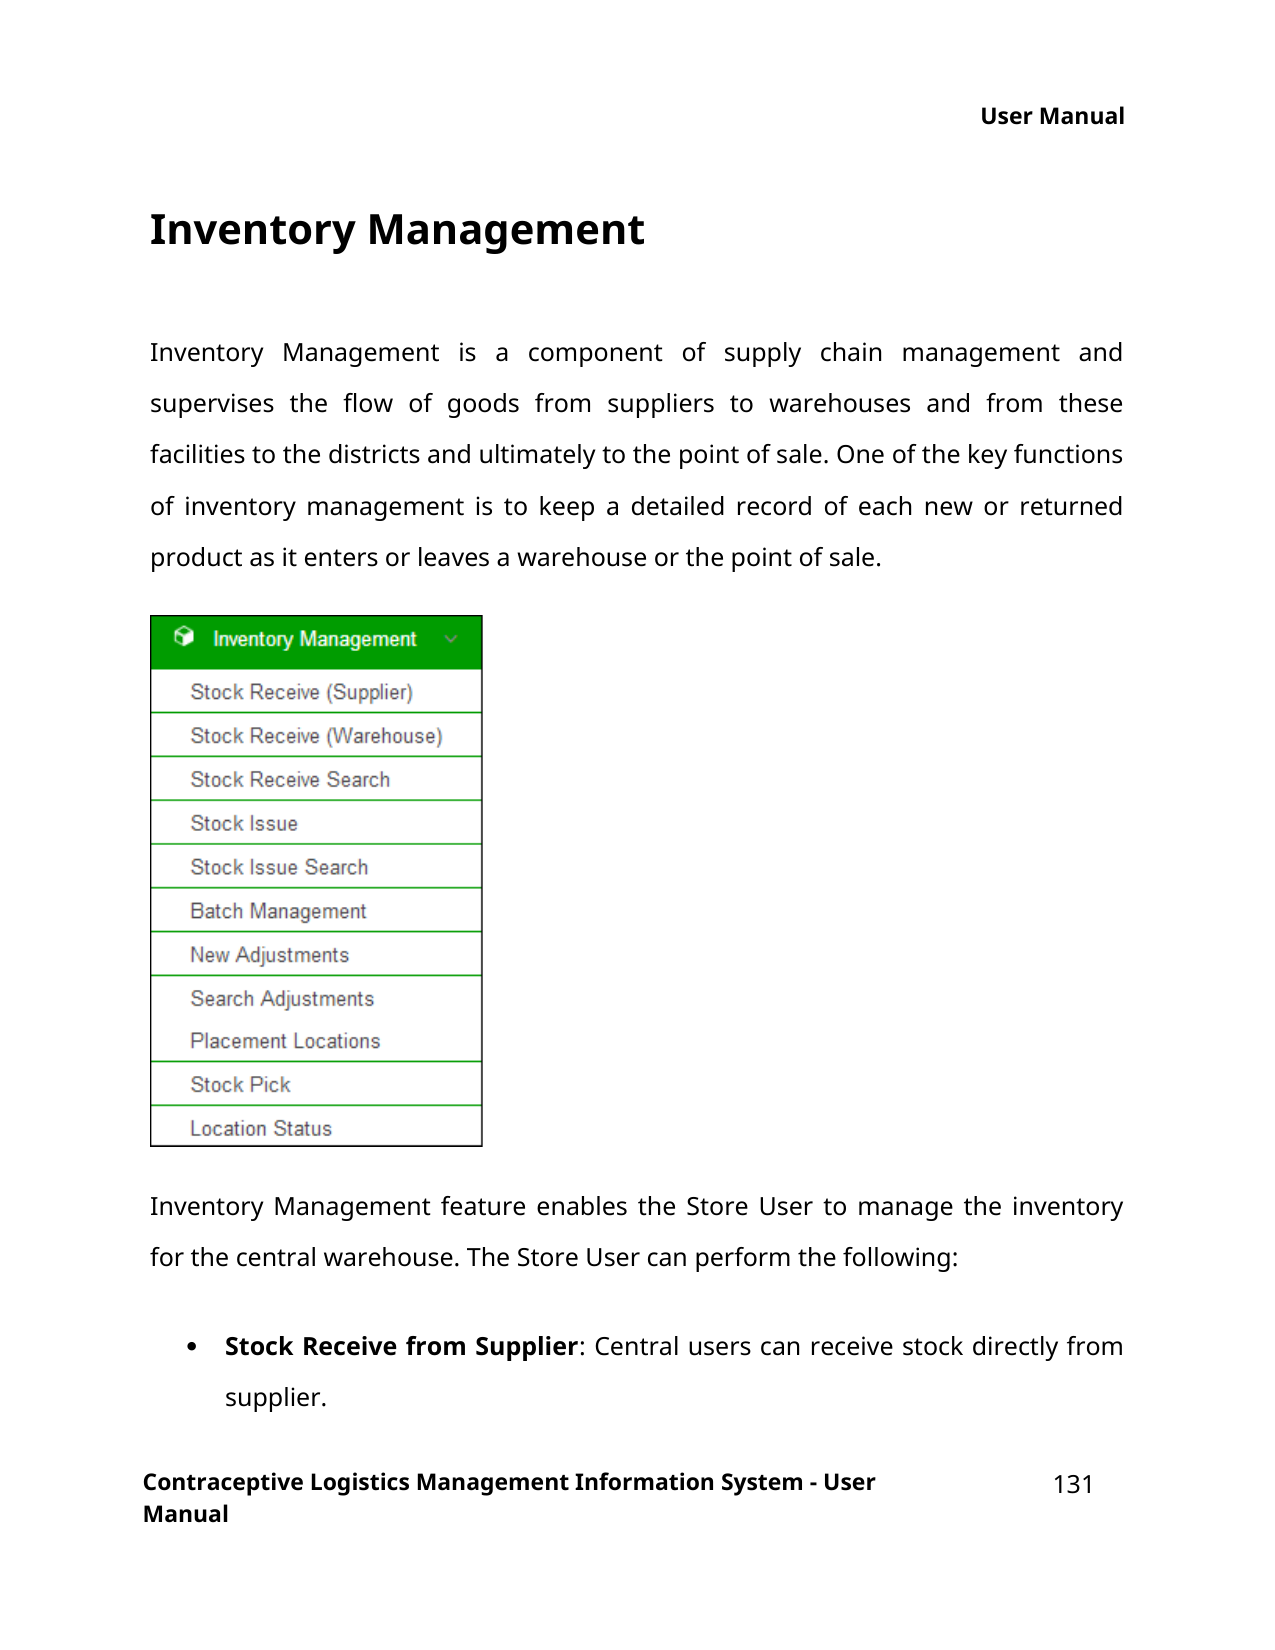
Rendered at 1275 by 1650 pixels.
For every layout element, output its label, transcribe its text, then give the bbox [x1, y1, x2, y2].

list Stock Receive from Supplier: Central users can receive stock directly from supplier. [187, 1328, 1125, 1413]
text Inventory Management is a component of supply chain management and supervises the flow of goods from suppliers to warehouses and from these facilities to the districts and ultimately to the point of sale. One of the key functions of inventory management is to keep a detailed record of each new or returned product as it enters or leaves a warehouse or the point of sale. [150, 335, 1125, 573]
picture [150, 615, 483, 1147]
text Inventory Management feature enables the Store User to manage the inventory for the central warehouse. The Store User can perform the following: [150, 1188, 1125, 1274]
subtitle Inventory Management [150, 200, 1125, 257]
